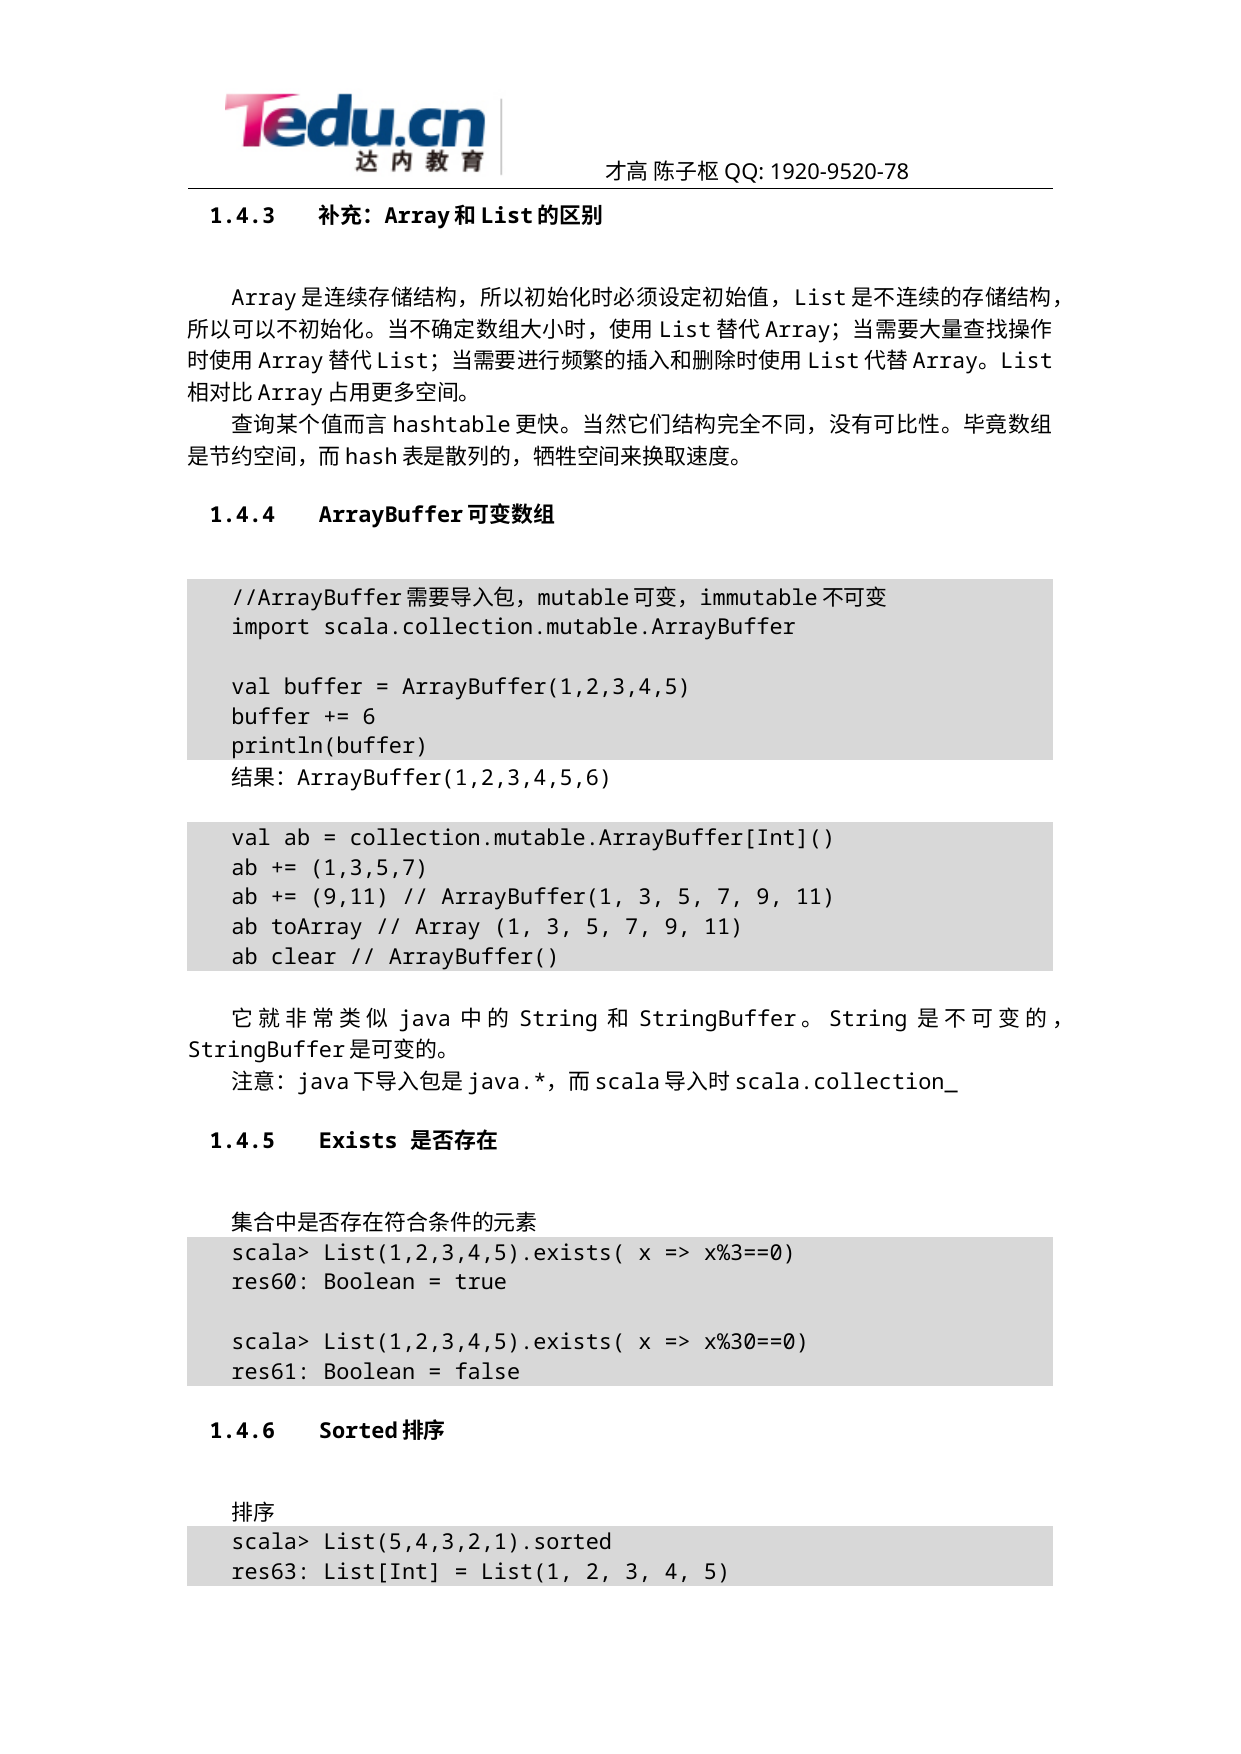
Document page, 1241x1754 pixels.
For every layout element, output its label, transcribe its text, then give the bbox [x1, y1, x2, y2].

text val ab = collection.mutable.ArrayBuffer[Int]() [187, 822, 1053, 852]
subtitle Sorted排序 [209, 1413, 1031, 1444]
subtitle ArrayBuffer可变数组 [209, 497, 1031, 529]
text scala> List(5,4,3,2,1).sorted [187, 1526, 1053, 1556]
picture [225, 88, 507, 180]
text res63: List[Int] = List(1, 2, 3, 4, 5) [187, 1556, 1053, 1586]
text res60: Boolean = true [187, 1266, 1053, 1296]
text buffer += 6 [187, 701, 1053, 730]
text 注意：java下导入包是java.*，而scala导入时scala.collection_ [187, 1064, 1053, 1096]
text 排序 [187, 1494, 1053, 1526]
text scala> List(1,2,3,4,5).exists( x => x%3==0) [187, 1237, 1053, 1266]
text println(buffer) [187, 730, 1053, 760]
text scala> List(1,2,3,4,5).exists( x => x%30==0) [187, 1326, 1053, 1356]
text 它就非常类似java中的String和StringBuffer。String是不可变的，StringBuffer是可变的。 [187, 1001, 1053, 1064]
text res61: Boolean = false [187, 1356, 1053, 1386]
text val buffer = ArrayBuffer(1,2,3,4,5) [187, 671, 1053, 701]
subtitle 补充：Array和List的区别 [209, 198, 1031, 229]
text ab += (9,11) // ArrayBuffer(1, 3, 5, 7, 9, 11) [187, 881, 1053, 911]
text //ArrayBuffer需要导入包，mutable可变，immutable不可变 [187, 579, 1053, 611]
text 集合中是否存在符合条件的元素 [187, 1205, 1053, 1237]
text ab toArray // Array (1, 3, 5, 7, 9, 11) [187, 911, 1053, 941]
subtitle Exists 是否存在 [209, 1123, 1031, 1155]
text Array是连续存储结构，所以初始化时必须设定初始值，List是不连续的存储结构，所以可以不初始化。当不确定数组大小时，使用List替代Array；当需要大量查找操作时使用Array替代List；当需要进行频繁的插入和删除时使用List代替Array。List相对比Array占用更多空间。 [187, 280, 1053, 407]
text 查询某个值而言hashtable更快。当然它们结构完全不同，没有可比性。毕竟数组是节约空间，而hash表是散列的，牺牲空间来换取速度。 [187, 407, 1053, 470]
text ab clear // ArrayBuffer() [187, 941, 1053, 971]
text ab += (1,3,5,7) [187, 852, 1053, 881]
text import scala.collection.mutable.ArrayBuffer [187, 611, 1053, 641]
text 结果：ArrayBuffer(1,2,3,4,5,6) [187, 760, 1053, 792]
